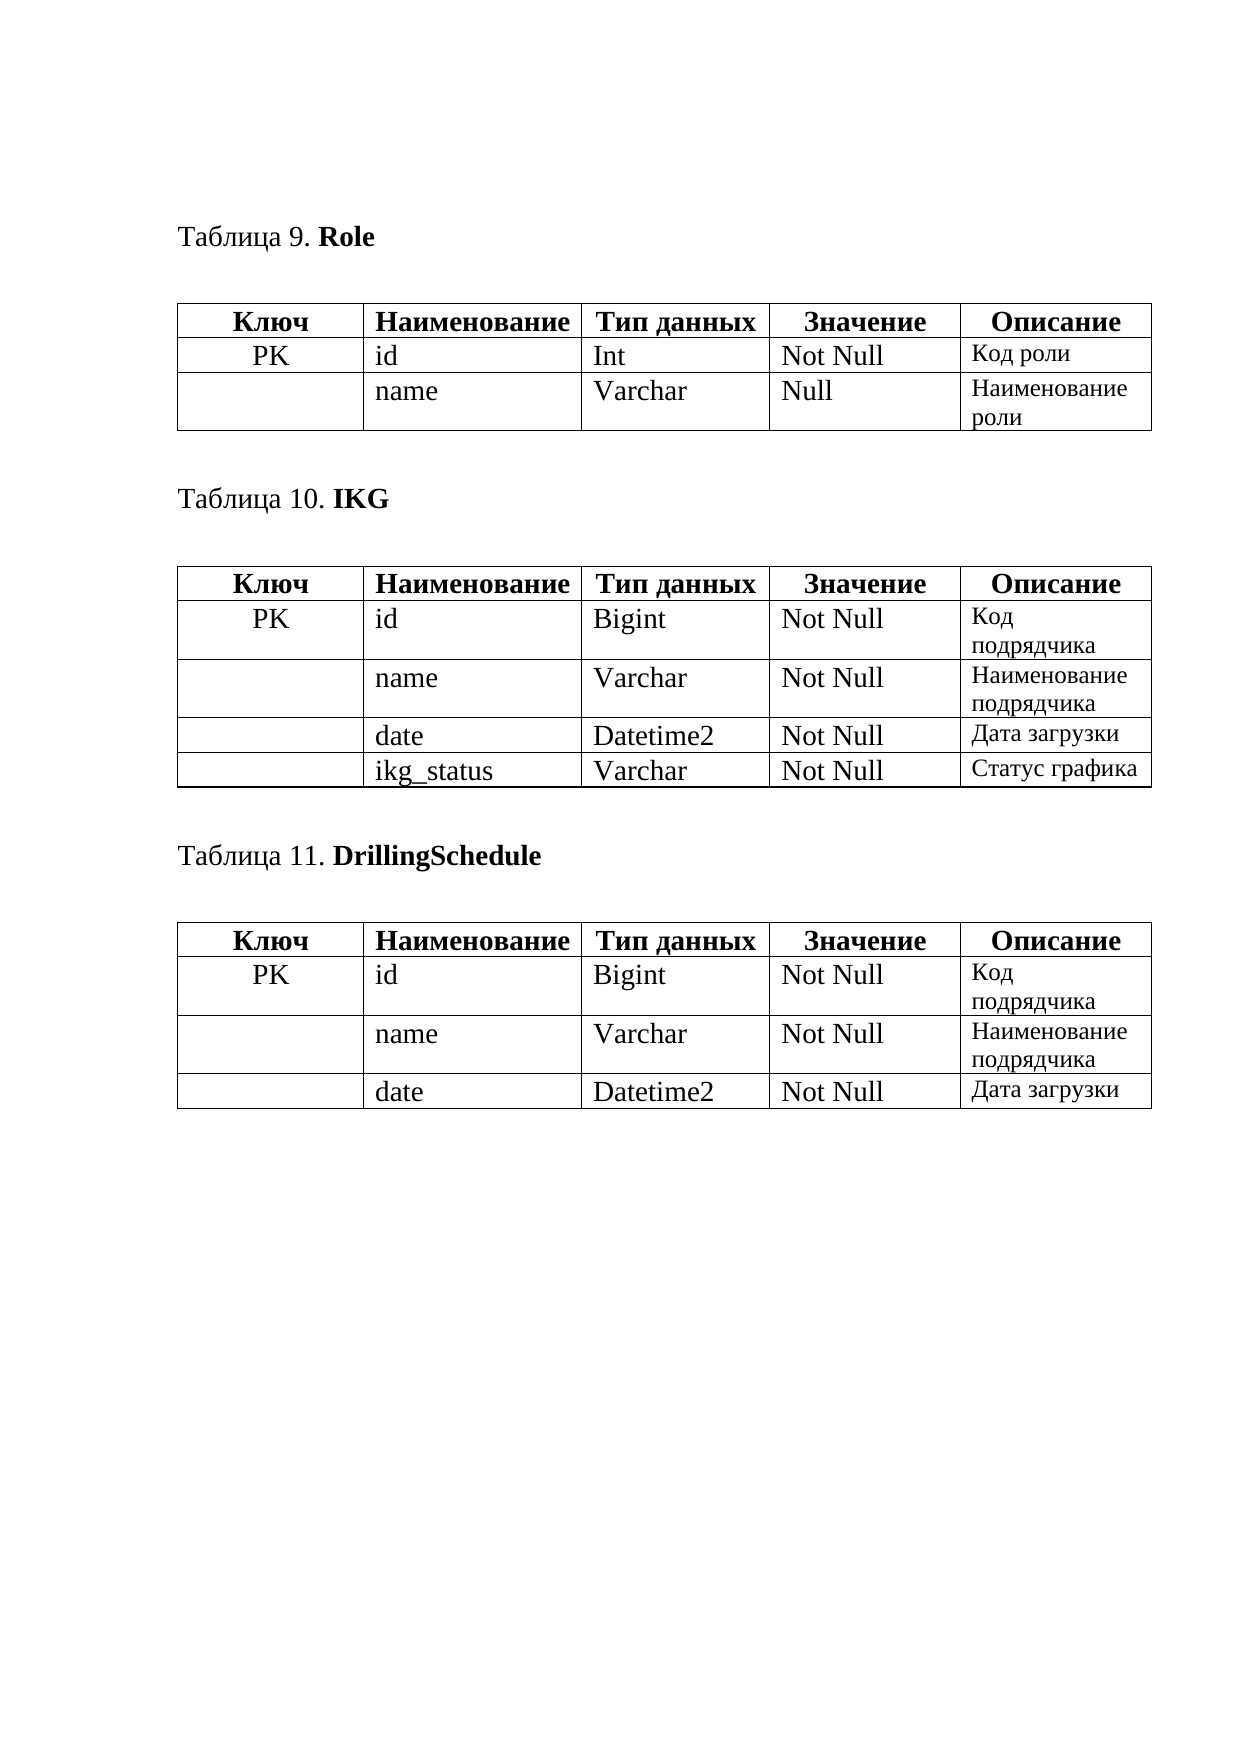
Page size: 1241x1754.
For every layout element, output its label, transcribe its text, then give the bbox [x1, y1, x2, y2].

table_cell [178, 753, 363, 786]
table_header Описание [961, 923, 1151, 956]
table_cell ikg_status [364, 753, 581, 786]
table_header Наименование [364, 304, 581, 337]
table_cell Наименование подрядчика [961, 1016, 1151, 1073]
table_cell id [364, 601, 581, 659]
table_cell Not Null [770, 1016, 960, 1073]
table_cell Datetime2 [582, 1074, 769, 1108]
table_cell Код роли [961, 338, 1151, 372]
table_cell Datetime2 [582, 718, 769, 752]
table_cell PK [178, 957, 363, 1015]
table_cell Varchar [582, 660, 769, 717]
table_cell Not Null [770, 718, 960, 752]
table_header Тип данных [582, 567, 769, 600]
table_cell date [364, 718, 581, 752]
table_cell Not Null [770, 660, 960, 717]
table_cell name [364, 660, 581, 717]
table_cell Varchar [582, 373, 769, 430]
table_cell [178, 1074, 363, 1108]
table_cell [178, 718, 363, 752]
table_cell Код подрядчика [961, 957, 1151, 1015]
table_cell Наименование роли [961, 373, 1151, 430]
text Таблица 10. IKG [177, 482, 1152, 515]
table_cell Код подрядчика [961, 601, 1151, 659]
table_header Значение [770, 567, 960, 600]
table_cell Varchar [582, 753, 769, 786]
table_cell PK [178, 338, 363, 372]
table_cell Bigint [582, 957, 769, 1015]
table_header Тип данных [582, 923, 769, 956]
table_cell Not Null [770, 753, 960, 786]
table_header Ключ [178, 304, 363, 337]
table_cell Not Null [770, 957, 960, 1015]
table_cell Varchar [582, 1016, 769, 1073]
table_header Наименование [364, 923, 581, 956]
text Таблица 9. Role [177, 219, 1152, 252]
table_header Описание [961, 304, 1151, 337]
table_cell Bigint [582, 601, 769, 659]
table_cell Null [770, 373, 960, 430]
table_header Значение [770, 304, 960, 337]
table_cell Статус графика [961, 753, 1151, 786]
table_cell id [364, 338, 581, 372]
table_cell PK [178, 601, 363, 659]
table_header Ключ [178, 567, 363, 600]
table_cell Наименование подрядчика [961, 660, 1151, 717]
table_cell [178, 1016, 363, 1073]
table_cell Дата загрузки [961, 1074, 1151, 1108]
table_header Ключ [178, 923, 363, 956]
table_cell Not Null [770, 601, 960, 659]
table_header Описание [961, 567, 1151, 600]
table_cell Not Null [770, 1074, 960, 1108]
table_cell [178, 373, 363, 430]
table_cell name [364, 373, 581, 430]
table_cell Дата загрузки [961, 718, 1151, 752]
table_cell id [364, 957, 581, 1015]
table_header Наименование [364, 567, 581, 600]
table_cell Not Null [770, 338, 960, 372]
table_cell date [364, 1074, 581, 1108]
text Таблица 11. DrillingSchedule [177, 838, 1152, 871]
table_cell name [364, 1016, 581, 1073]
table_cell Int [582, 338, 769, 372]
table_header Тип данных [582, 304, 769, 337]
table_header Значение [770, 923, 960, 956]
table_cell [178, 660, 363, 717]
